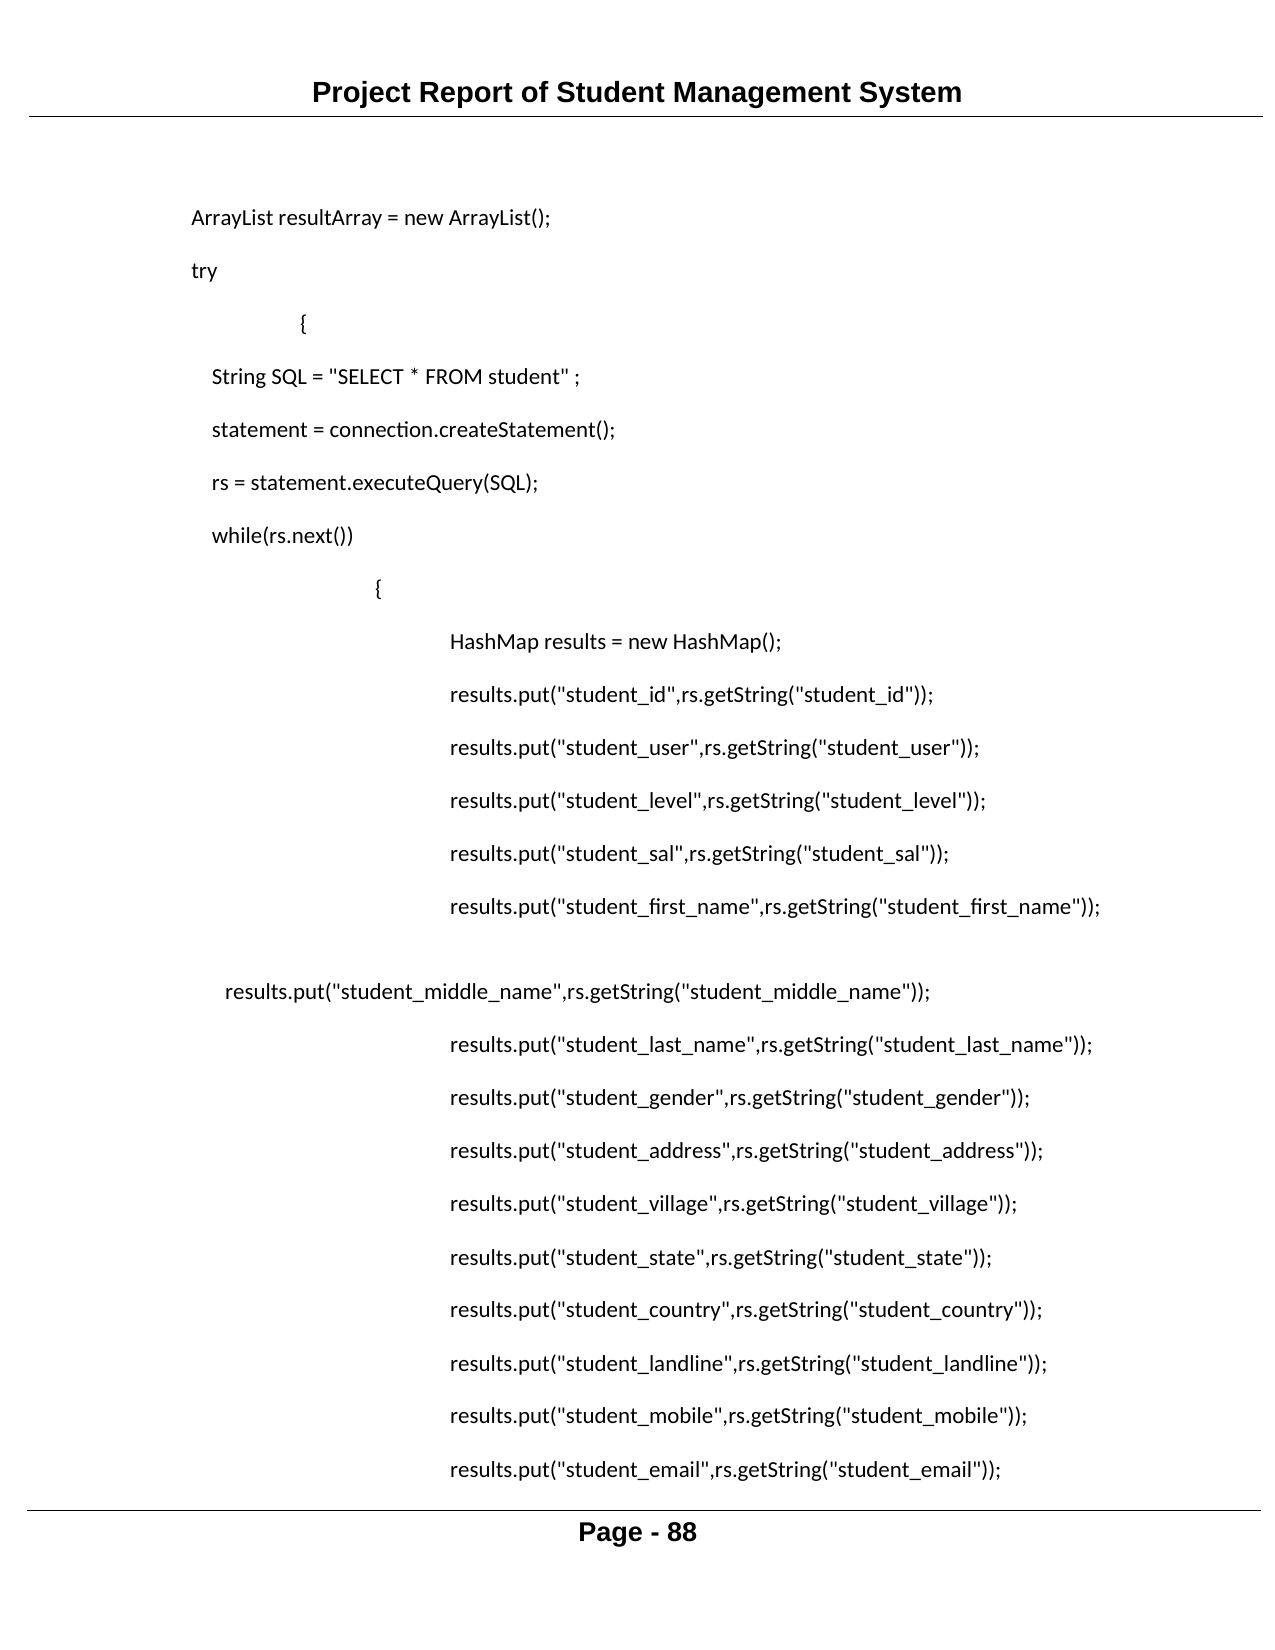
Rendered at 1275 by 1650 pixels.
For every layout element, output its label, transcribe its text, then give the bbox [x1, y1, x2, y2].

text { [150, 574, 1125, 602]
text HashMap results = new HashMap(); [150, 627, 1125, 655]
text results.put("student_email",rs.getString("student_email")); [150, 1455, 1125, 1483]
text results.put("student_level",rs.getString("student_level")); [150, 786, 1125, 814]
text { [150, 309, 1125, 337]
text results.put("student_first_name",rs.getString("student_first_name")); [150, 892, 1125, 920]
text results.put("student_state",rs.getString("student_state")); [150, 1243, 1125, 1271]
text results.put("student_last_name",rs.getString("student_last_name")); [150, 1031, 1125, 1058]
text statement = connection.createStatement(); [150, 415, 1125, 443]
text results.put("student_sal",rs.getString("student_sal")); [150, 839, 1125, 867]
text results.put("student_mobile",rs.getString("student_mobile")); [150, 1402, 1125, 1430]
text results.put("student_id",rs.getString("student_id")); [150, 680, 1125, 708]
text results.put("student_middle_name",rs.getString("student_middle_name")); [150, 945, 1125, 1006]
text results.put("student_country",rs.getString("student_country")); [150, 1296, 1125, 1324]
text results.put("student_user",rs.getString("student_user")); [150, 733, 1125, 761]
text String SQL = "SELECT * FROM student" ; [150, 362, 1125, 390]
text results.put("student_village",rs.getString("student_village")); [150, 1189, 1125, 1218]
text results.put("student_address",rs.getString("student_address")); [150, 1137, 1125, 1164]
text rs = statement.executeQuery(SQL); [150, 468, 1125, 496]
text results.put("student_gender",rs.getString("student_gender")); [150, 1083, 1125, 1112]
text try [150, 256, 1125, 284]
text results.put("student_landline",rs.getString("student_landline")); [150, 1349, 1125, 1377]
text ArrayList resultArray = new ArrayList(); [150, 203, 1125, 231]
text while(rs.next()) [150, 521, 1125, 549]
